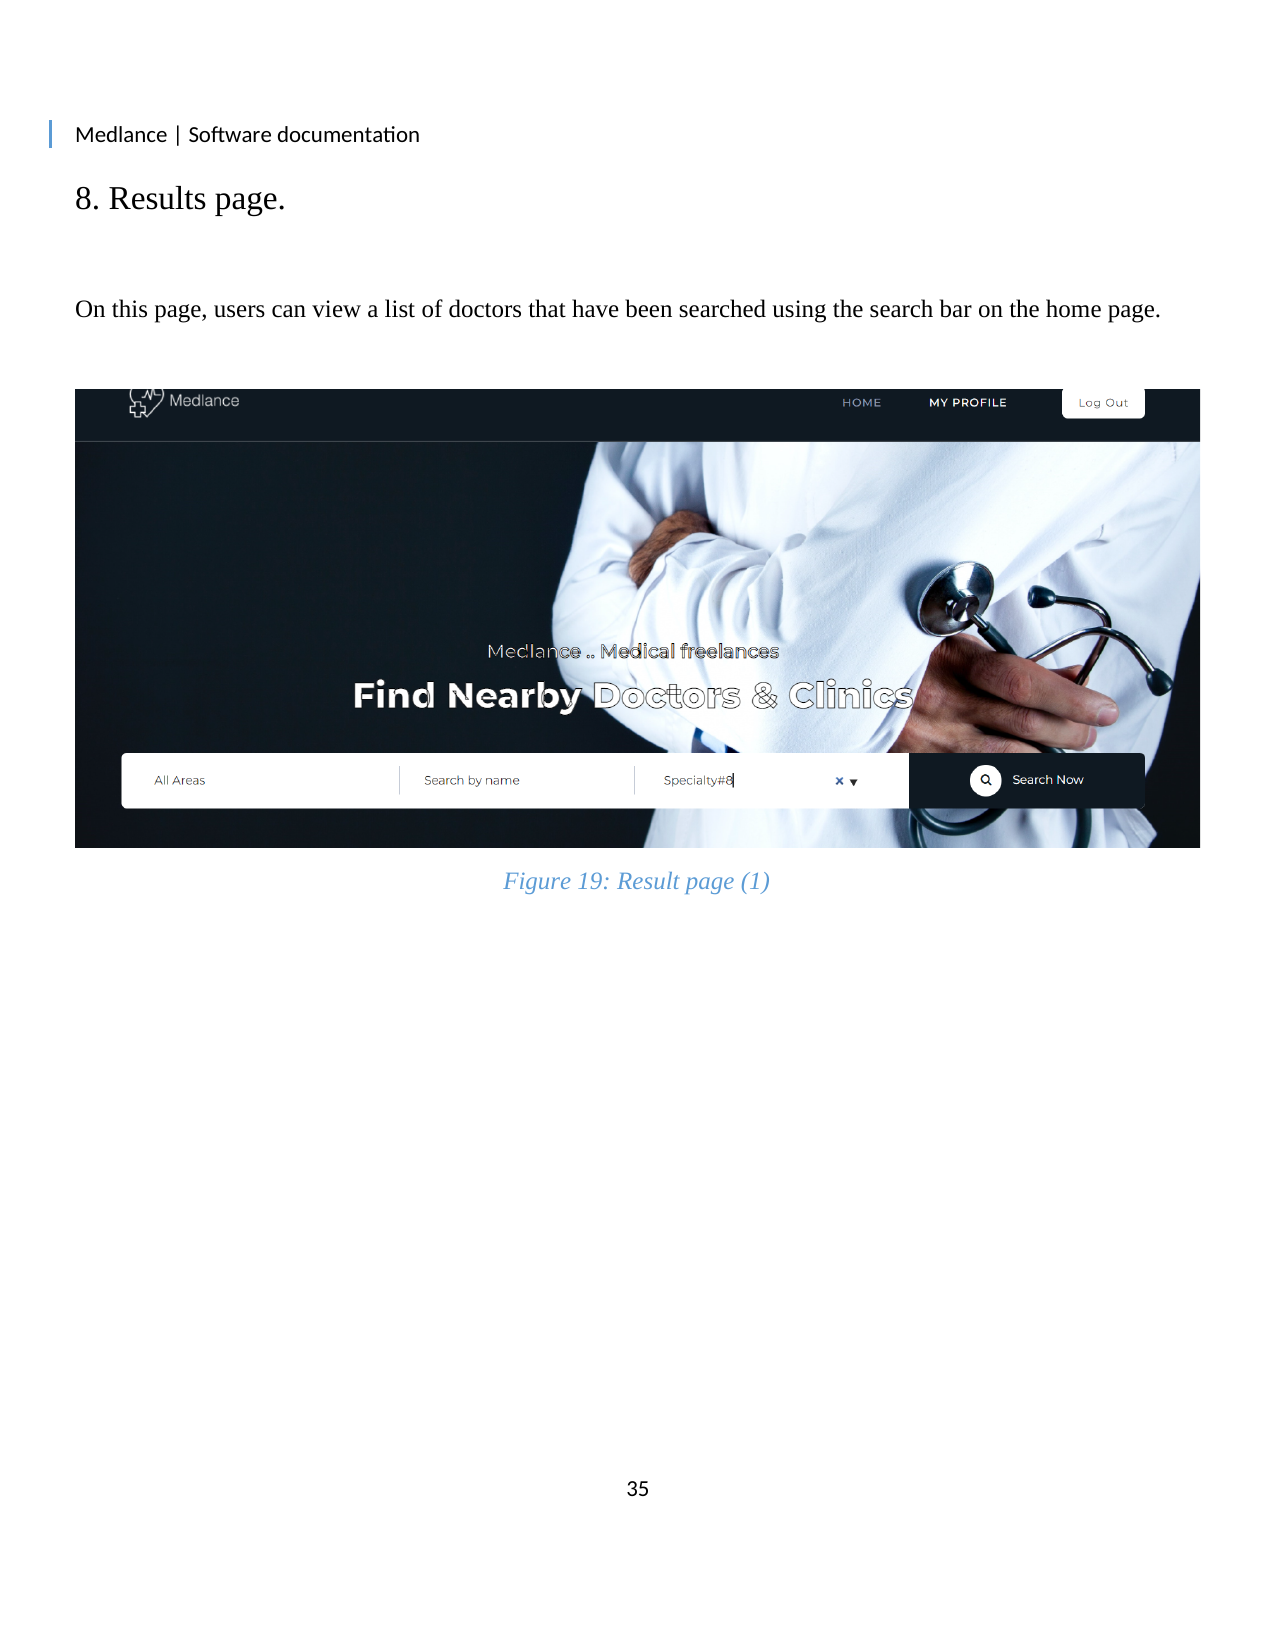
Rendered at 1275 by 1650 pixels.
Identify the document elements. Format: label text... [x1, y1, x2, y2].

text On this page, users can view a list of doctors that have been searched using the search bar on the home page. [75, 294, 1200, 323]
text Figure 19: Result page (1) [75, 866, 1200, 895]
picture [75, 389, 1200, 848]
text 8. Results page. [75, 178, 1200, 217]
